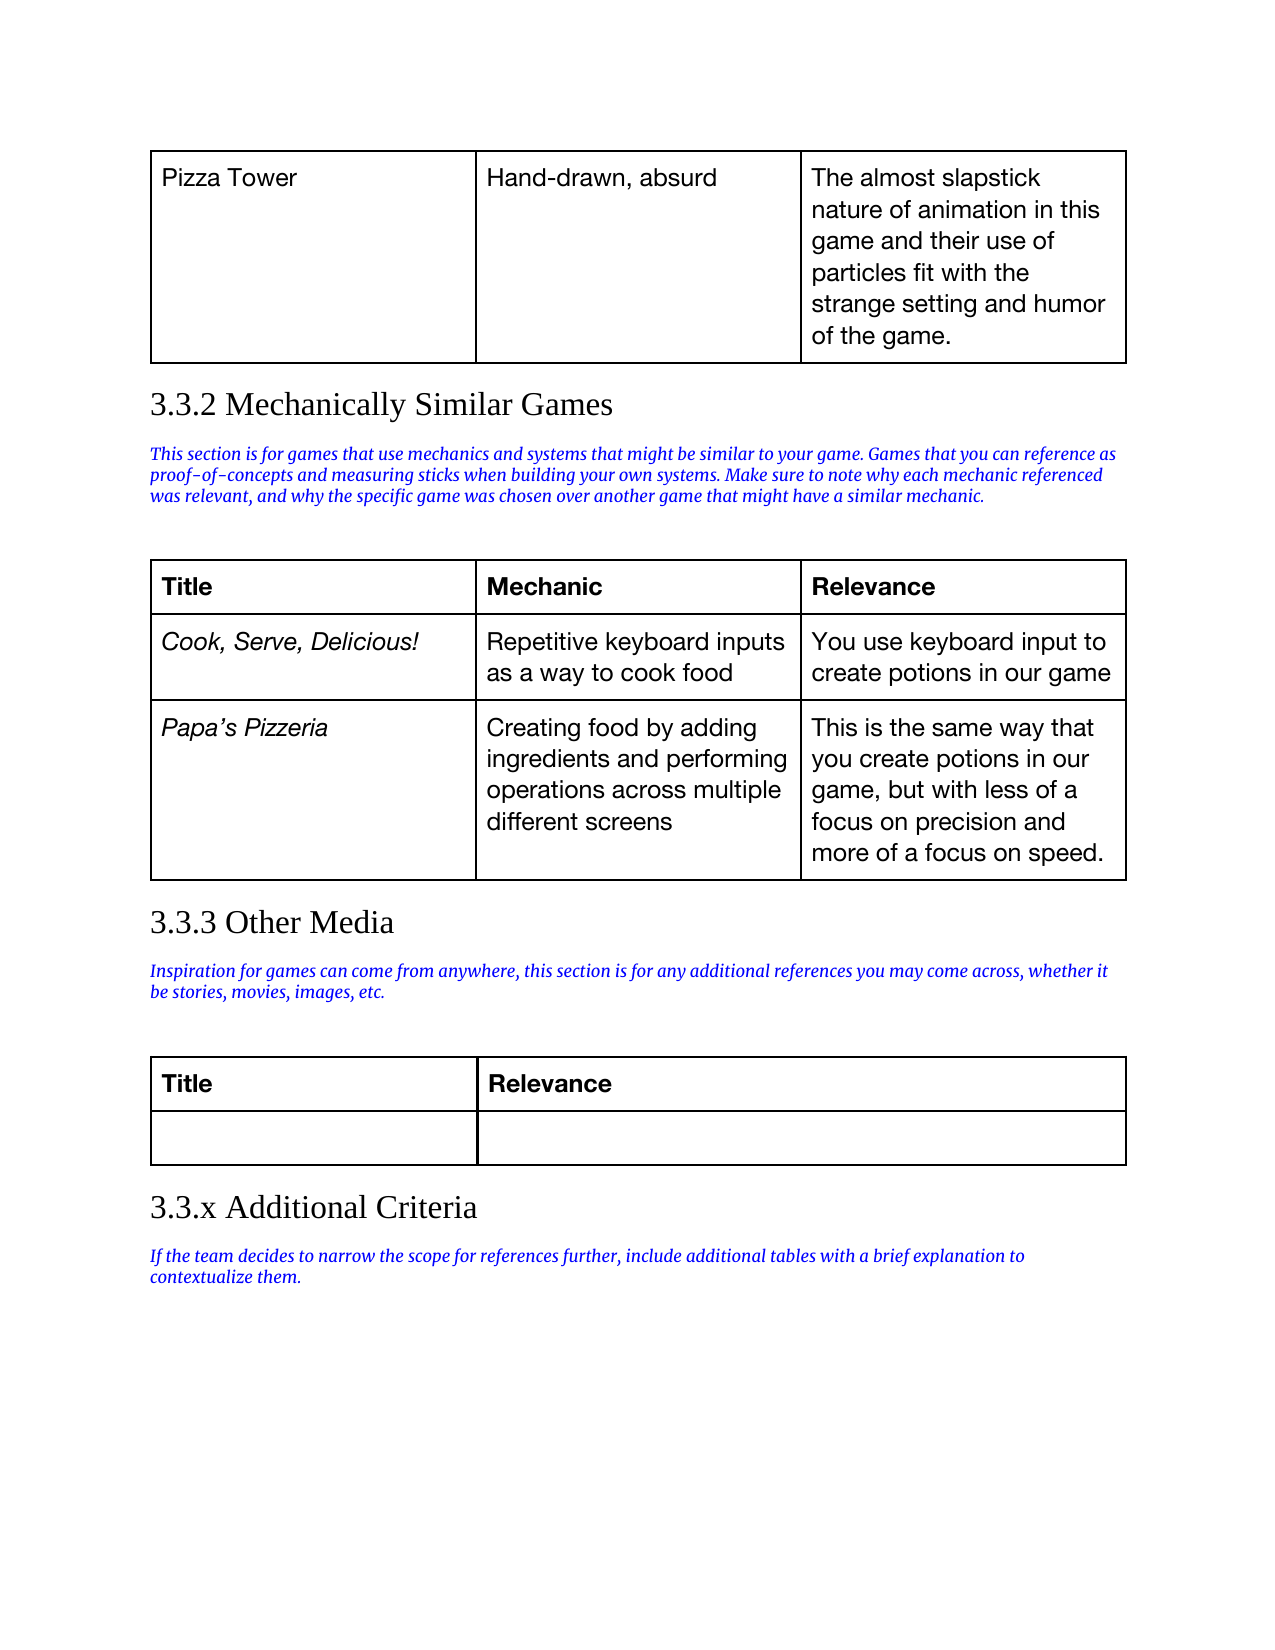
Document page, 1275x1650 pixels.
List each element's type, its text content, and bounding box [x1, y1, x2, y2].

table_cell You use keyboard input to create potions in our game [802, 615, 1125, 699]
table_cell Pizza Tower [152, 152, 475, 362]
table_cell Creating food by adding ingredients and performing operations across multiple different screens [477, 701, 800, 879]
table_cell Papa’s Pizzeria [152, 701, 475, 879]
table_cell This is the same way that you create potions in our game, but with less of a focus on precision and more of a focus on speed. [802, 701, 1125, 879]
table_header Title [152, 561, 475, 613]
table_header Relevance [802, 561, 1125, 613]
table_cell Hand-drawn, absurd [477, 152, 800, 362]
subtitle This section is for games that use mechanics and systems that might be similar to your game. Games that you can reference as proof-of-concepts and measuring sticks when building your own systems. Make sure to note why each mechanic referenced was relevant, and why the specific game was chosen over another game that might have a similar mechanic. [150, 444, 1125, 507]
table_cell Repetitive keyboard inputs as a way to cook food [477, 615, 800, 699]
table_cell [479, 1112, 1125, 1164]
table_header Mechanic [477, 561, 800, 613]
table_header Title [152, 1058, 476, 1110]
table_cell The almost slapstick nature of animation in this game and their use of particles fit with the strange setting and humor of the game. [802, 152, 1125, 362]
subtitle 3.3.x Additional Criteria [150, 1187, 1125, 1226]
subtitle If the team decides to narrow the scope for references further, include additional tables with a brief explanation to contextualize them. [150, 1246, 1125, 1288]
subtitle 3.3.3 Other Media [150, 902, 1125, 941]
subtitle Inspiration for games can come from anywhere, this section is for any additional references you may come across, whether it be stories, movies, images, etc. [150, 961, 1125, 1003]
subtitle 3.3.2 Mechanically Similar Games [150, 384, 1125, 423]
table_cell Cook, Serve, Delicious! [152, 615, 475, 699]
table_cell [152, 1112, 476, 1164]
table_header Relevance [479, 1058, 1125, 1110]
